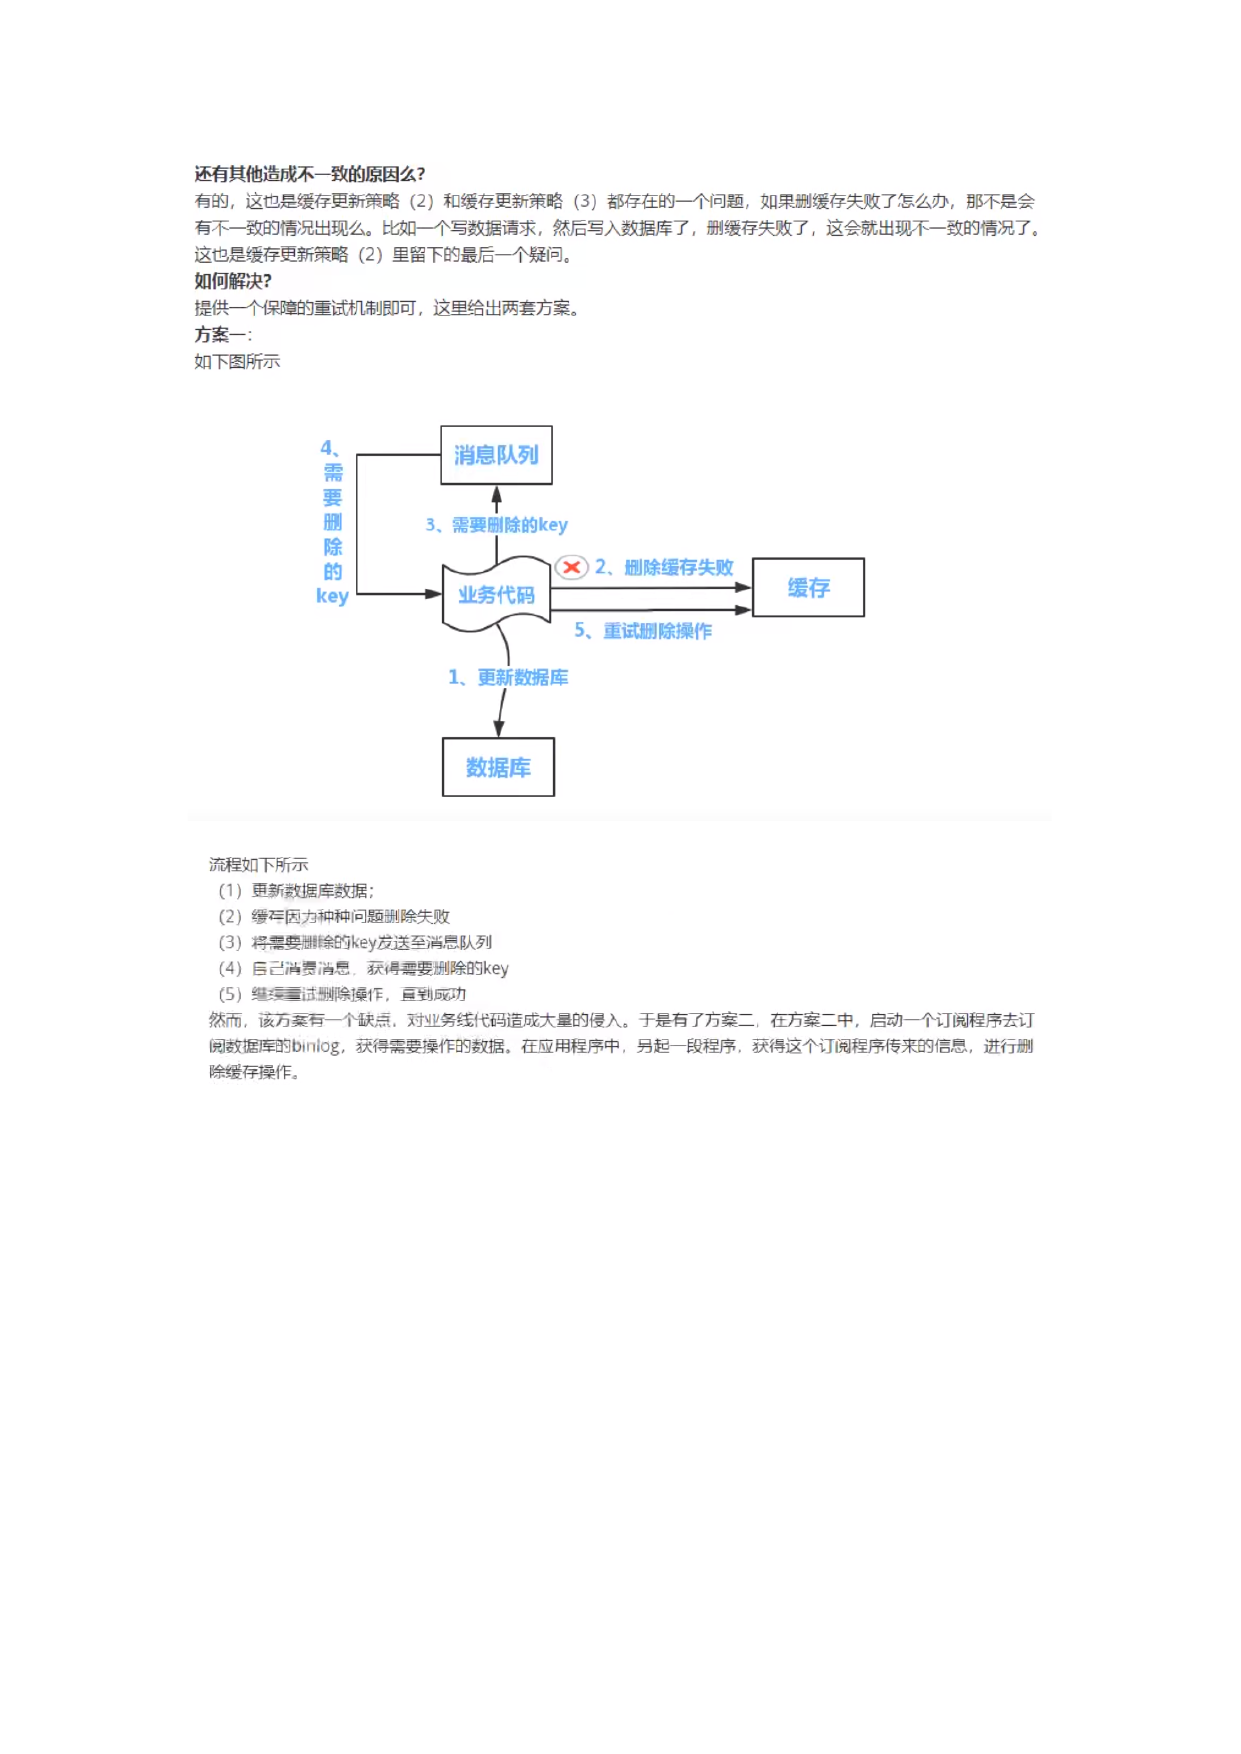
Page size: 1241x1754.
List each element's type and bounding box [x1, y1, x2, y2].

picture [187, 844, 1053, 1085]
picture [187, 162, 1052, 821]
